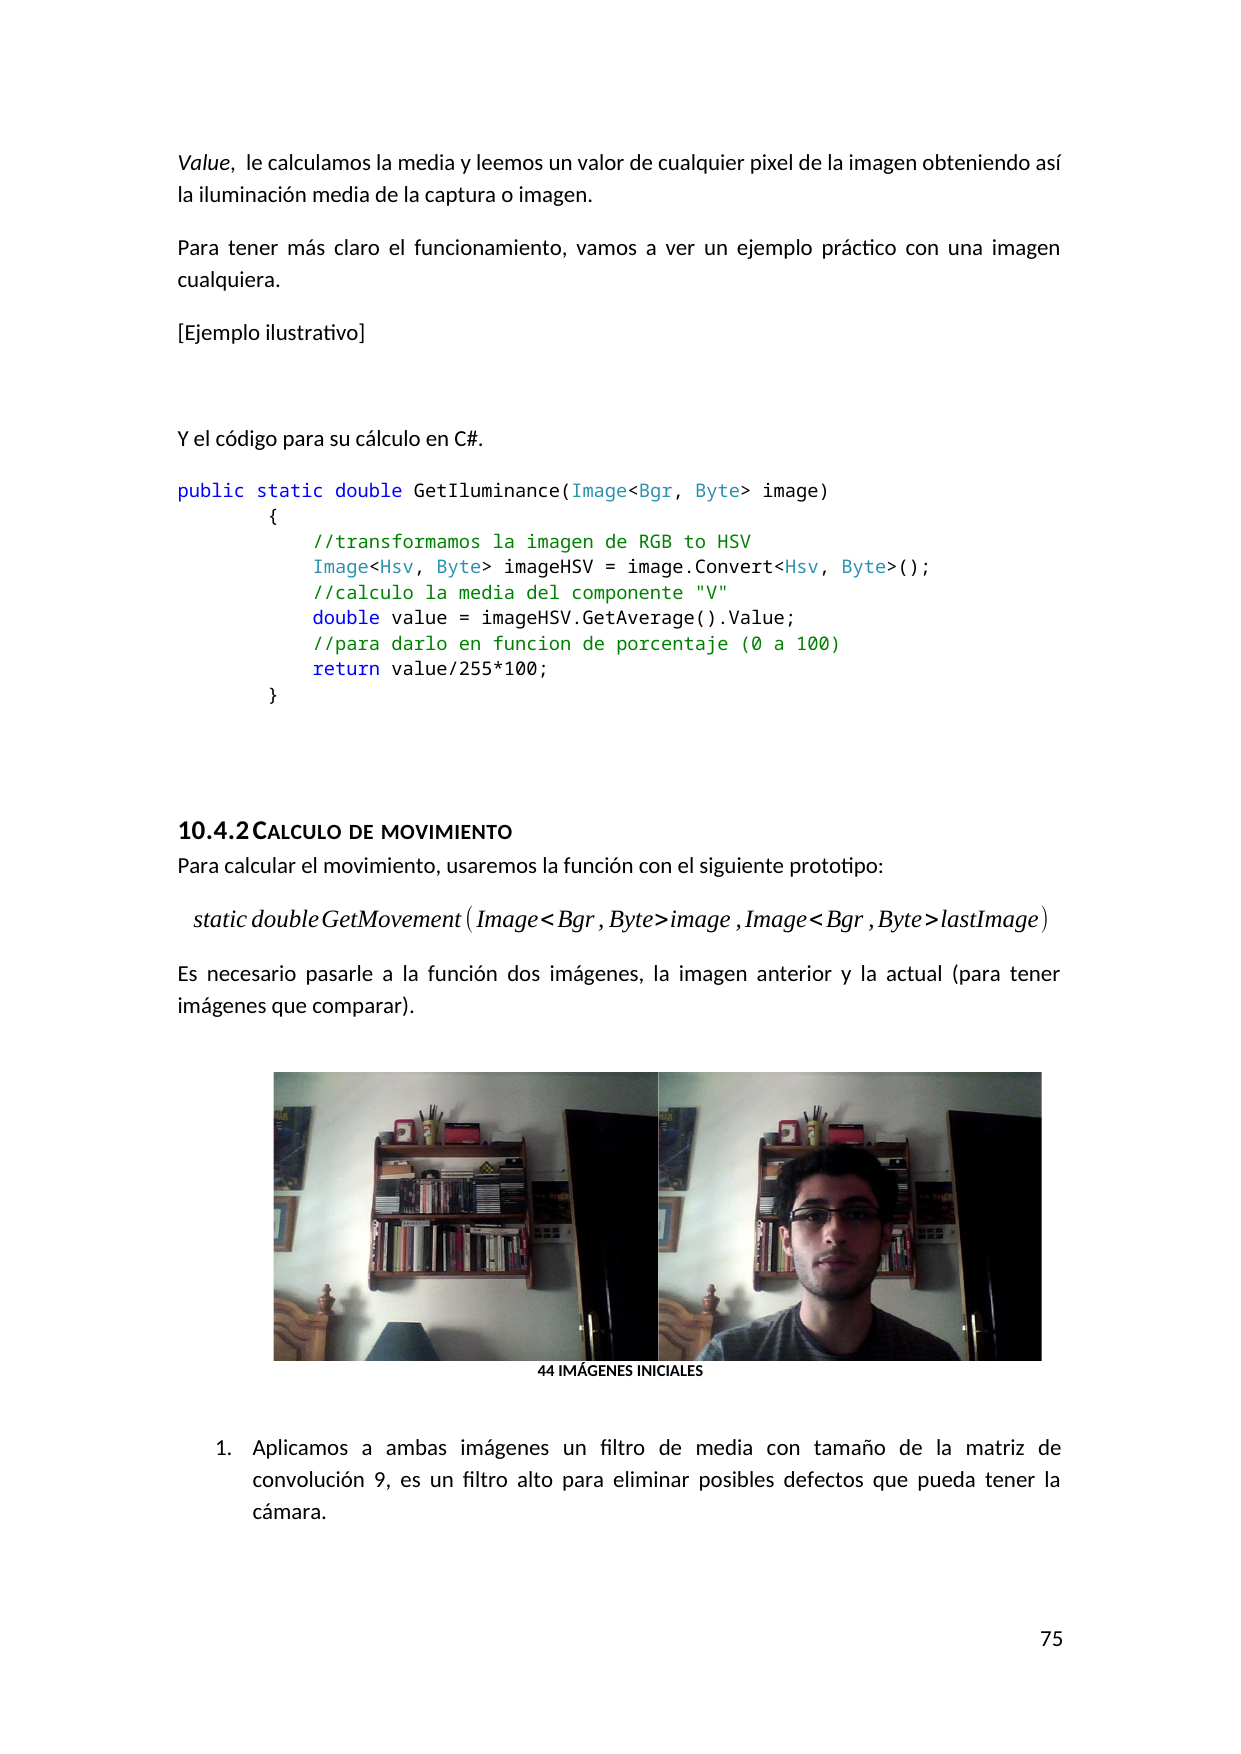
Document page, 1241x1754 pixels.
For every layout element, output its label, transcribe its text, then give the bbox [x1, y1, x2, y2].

text double value = imageHSV.GetAverage().Value; [177, 605, 1063, 630]
text public static double GetIluminance(Image<Bgr, Byte> image) [177, 477, 1063, 503]
text Para calcular el movimiento, usaremos la función con el siguiente prototipo: [177, 851, 1063, 879]
text { [177, 503, 1063, 528]
text Es necesario pasarle a la función dos imágenes, la imagen anterior y la actual (para tener imágenes que comparar). [177, 959, 1063, 1019]
text Y el código para su cálculo en C#. [177, 424, 1063, 452]
text //calculo la media del componente "V" [177, 579, 1063, 605]
picture [273, 1072, 1042, 1361]
text [Ejemplo ilustrativo] [177, 318, 1063, 346]
list Aplicamos a ambas imágenes un filtro de media con tamaño de la matriz de convolución 9, es un filtro alto para eliminar posibles defectos que pueda tener la cámara. [215, 1433, 1063, 1525]
subtitle Calculo de movimiento [177, 813, 1063, 846]
text //para darlo en funcion de porcentaje (0 a 100) [177, 630, 1063, 656]
text //transformamos la imagen de RGB to HSV [177, 528, 1063, 554]
text Para tener más claro el funcionamiento, vamos a ver un ejemplo práctico con una imagen cualquiera. [177, 233, 1063, 293]
text return value/255*100; [177, 656, 1063, 681]
text } [177, 681, 1063, 707]
text Image<Hsv, Byte> imageHSV = image.Convert<Hsv, Byte>(); [177, 554, 1063, 579]
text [177, 148, 1063, 208]
